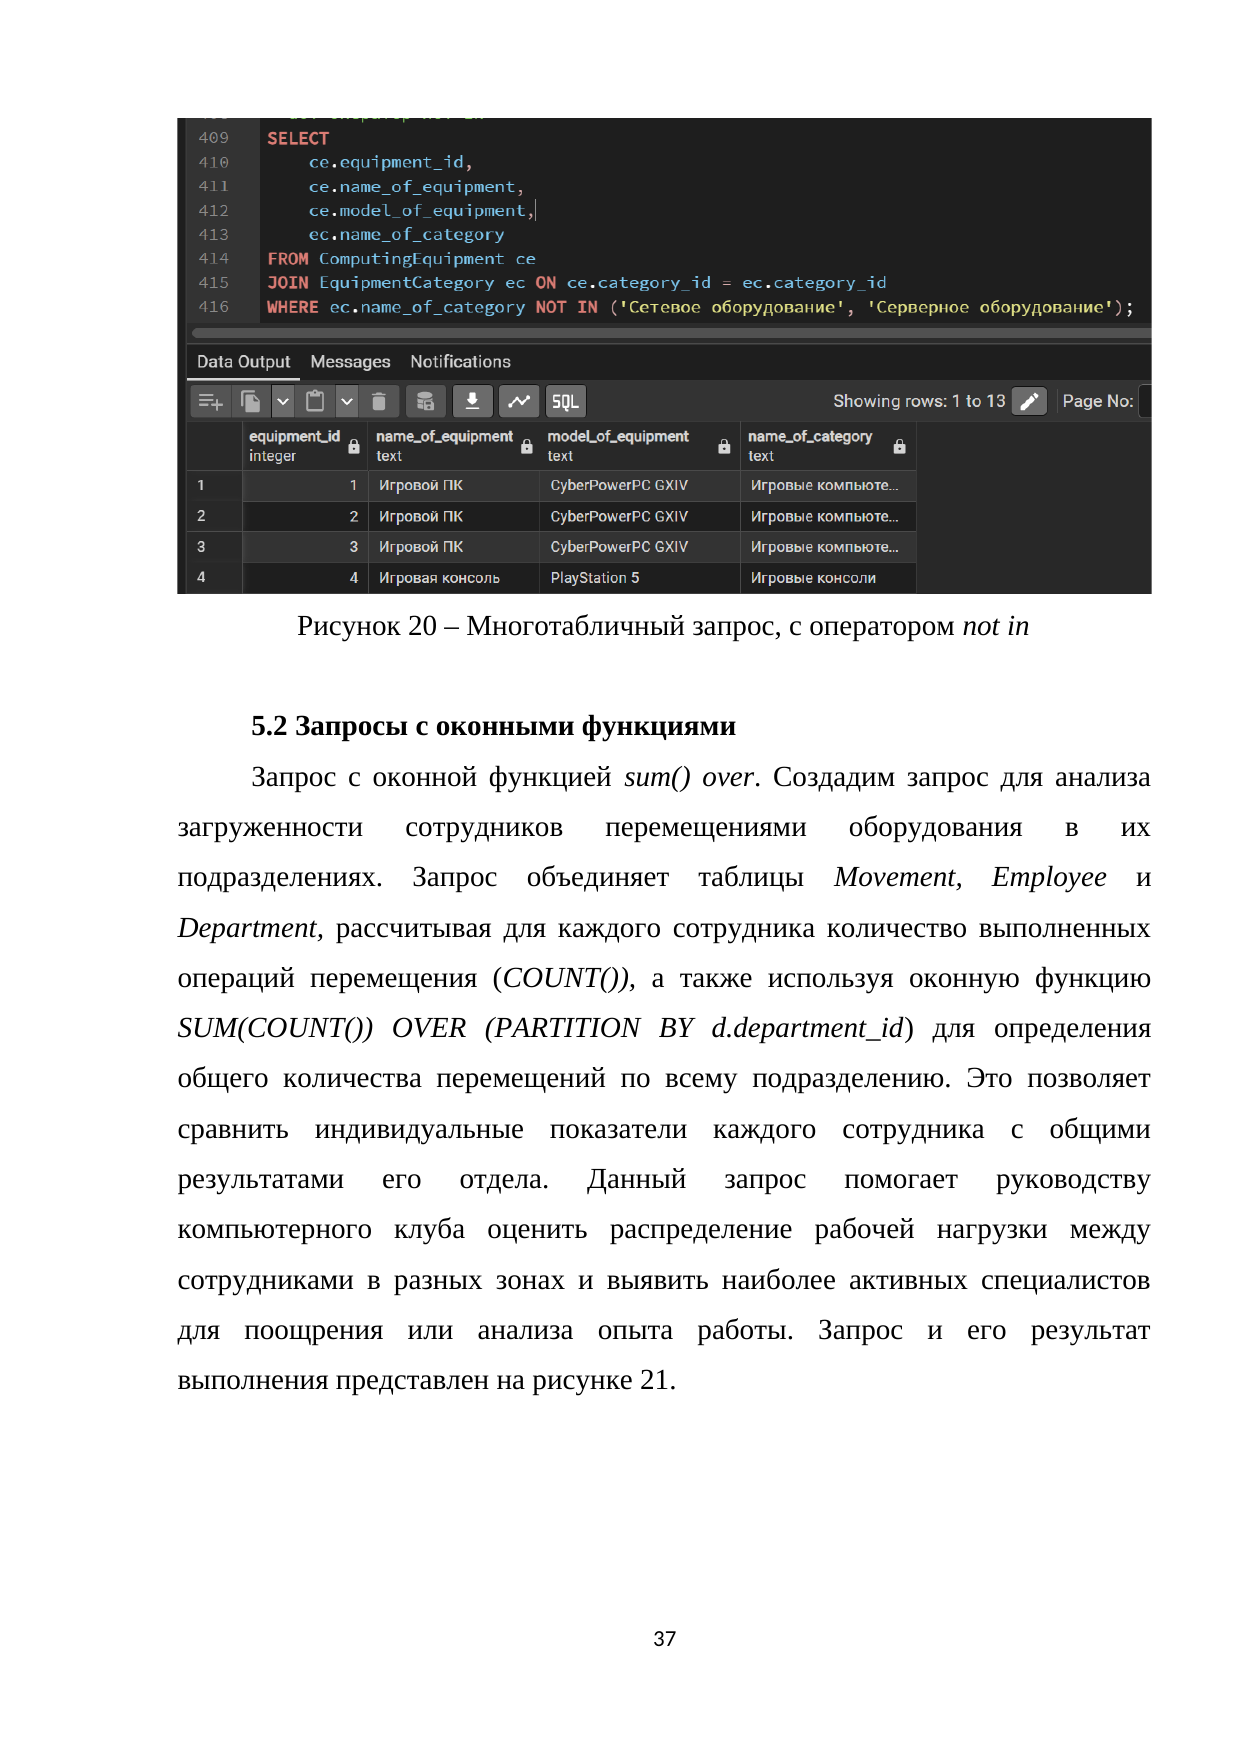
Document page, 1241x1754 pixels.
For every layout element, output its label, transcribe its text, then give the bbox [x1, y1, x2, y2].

text Рисунок 20 – Многотабличный запрос, с оператором not in [177, 608, 1152, 641]
subtitle 5.2 Запросы с оконными функциями [177, 708, 1152, 742]
picture [177, 118, 1152, 594]
text Запрос с оконной функцией sum() over. Создадим запрос для анализа загруженности сотрудников перемещениями оборудования в их подразделениях. Запрос объединяет таблицы Movement, Employee и Department, рассчитывая для каждого сотрудника количество выполненных операций перемещения (COUNT()), а также используя оконную функцию SUM(COUNT()) OVER (PARTITION BY d.department_id) для определения общего количества перемещений по всему подразделению. Это позволяет сравнить индивидуальные показатели каждого сотрудника с общими результатами его отдела. Данный запрос помогает руководству компьютерного клуба оценить распределение рабочей нагрузки между сотрудниками в разных зонах и выявить наиболее активных специалистов для поощрения или анализа опыта работы. Запрос и его результат выполнения представлен на рисунке 21. [177, 759, 1152, 1396]
